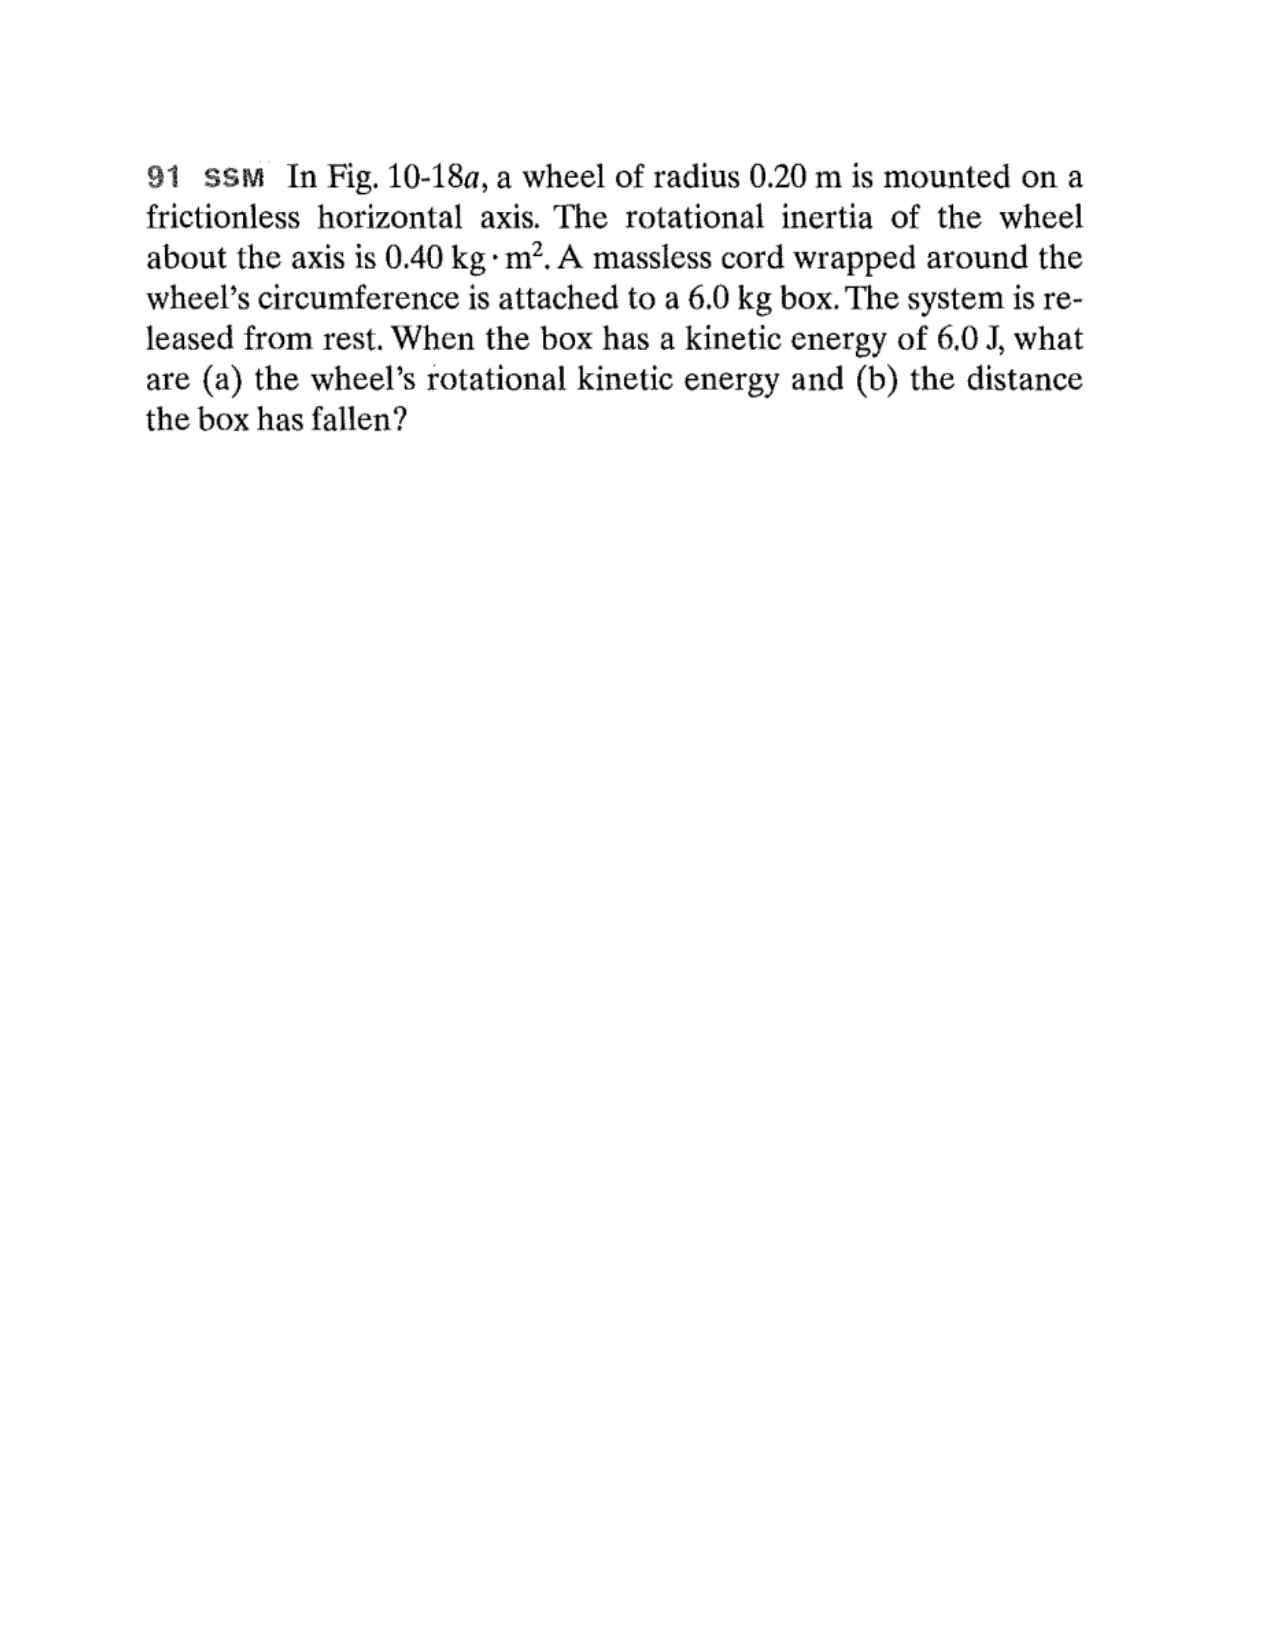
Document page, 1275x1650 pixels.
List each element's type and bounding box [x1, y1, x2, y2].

picture [135, 150, 1110, 445]
